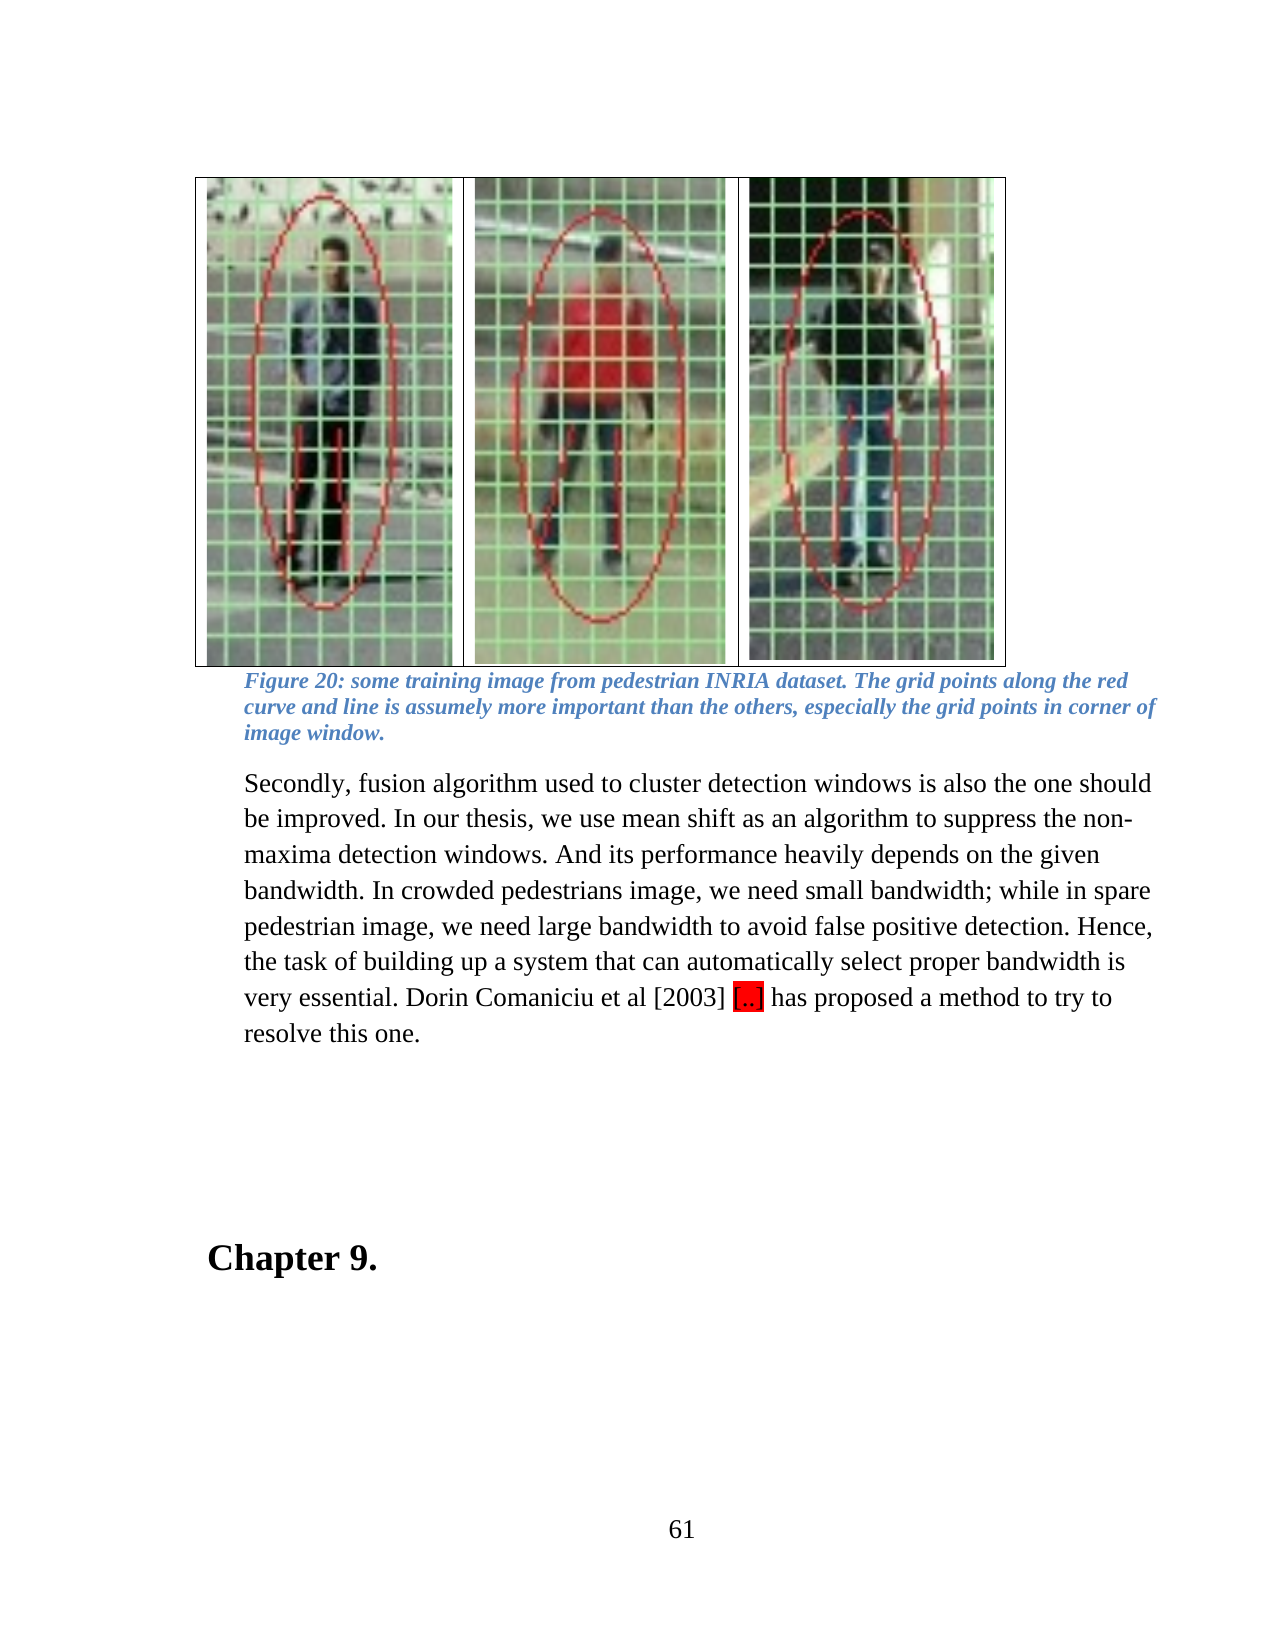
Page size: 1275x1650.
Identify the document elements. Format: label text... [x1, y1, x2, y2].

table_header [464, 178, 738, 666]
list Secondly, fusion algorithm used to cluster detection windows is also the one should be improved. In our thesis, we use mean shift as an algorithm to suppress the non-maxima detection windows. And its performance heavily depends on the given bandwidth. In crowded pedestrians image, we need small bandwidth; while in spare pedestrian image, we need large bandwidth to avoid false positive detection. Hence, the task of building up a system that can automatically select proper bandwidth is very essential. Dorin Comaniciu et al [2003] [..] has proposed a method to try to resolve this one. [244, 767, 1157, 1048]
table_header [739, 178, 1005, 666]
table_header [453, 178, 463, 666]
table_header [196, 178, 206, 666]
picture [749, 178, 994, 660]
picture [206, 178, 453, 666]
picture [474, 178, 726, 664]
